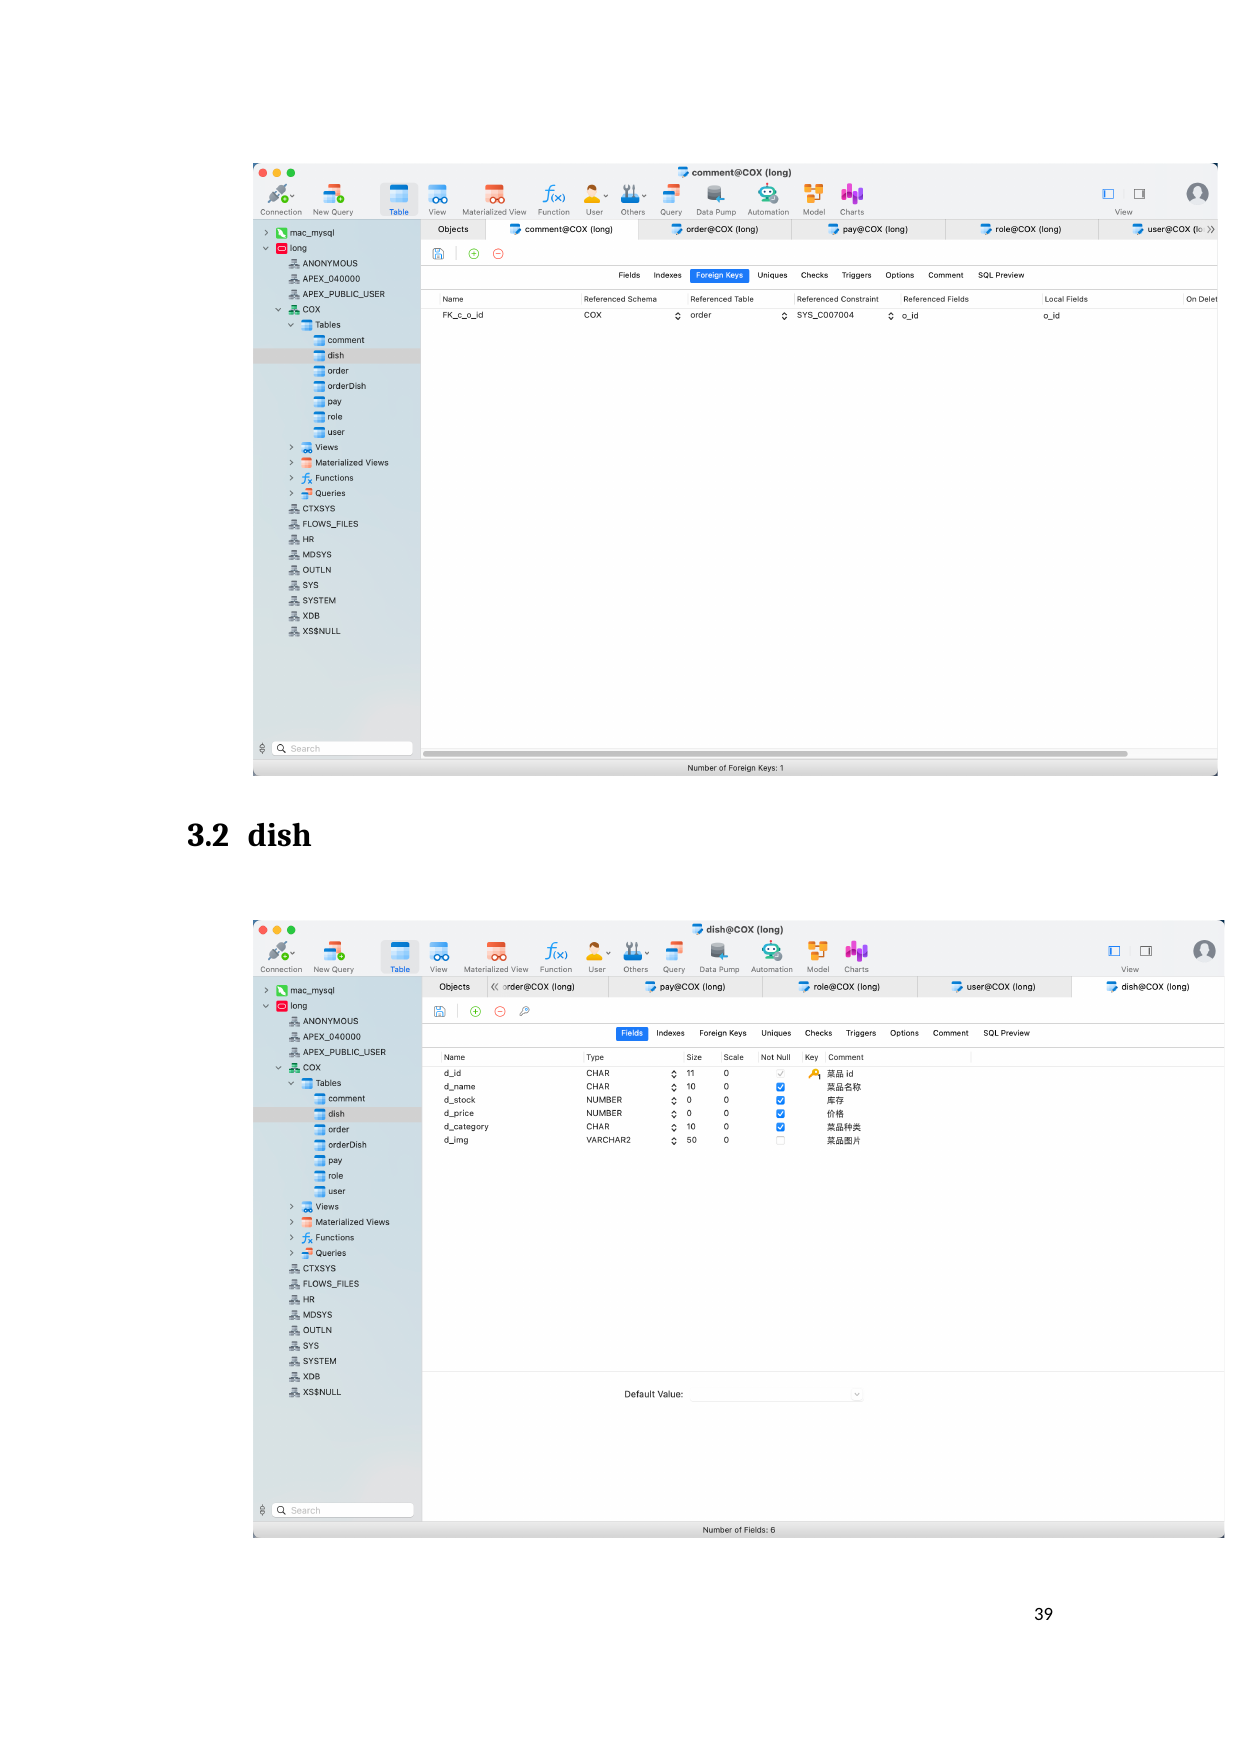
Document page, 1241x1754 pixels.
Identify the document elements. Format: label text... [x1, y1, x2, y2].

picture [253, 163, 1218, 776]
picture [253, 920, 1225, 1538]
subtitle dish [187, 803, 1053, 868]
